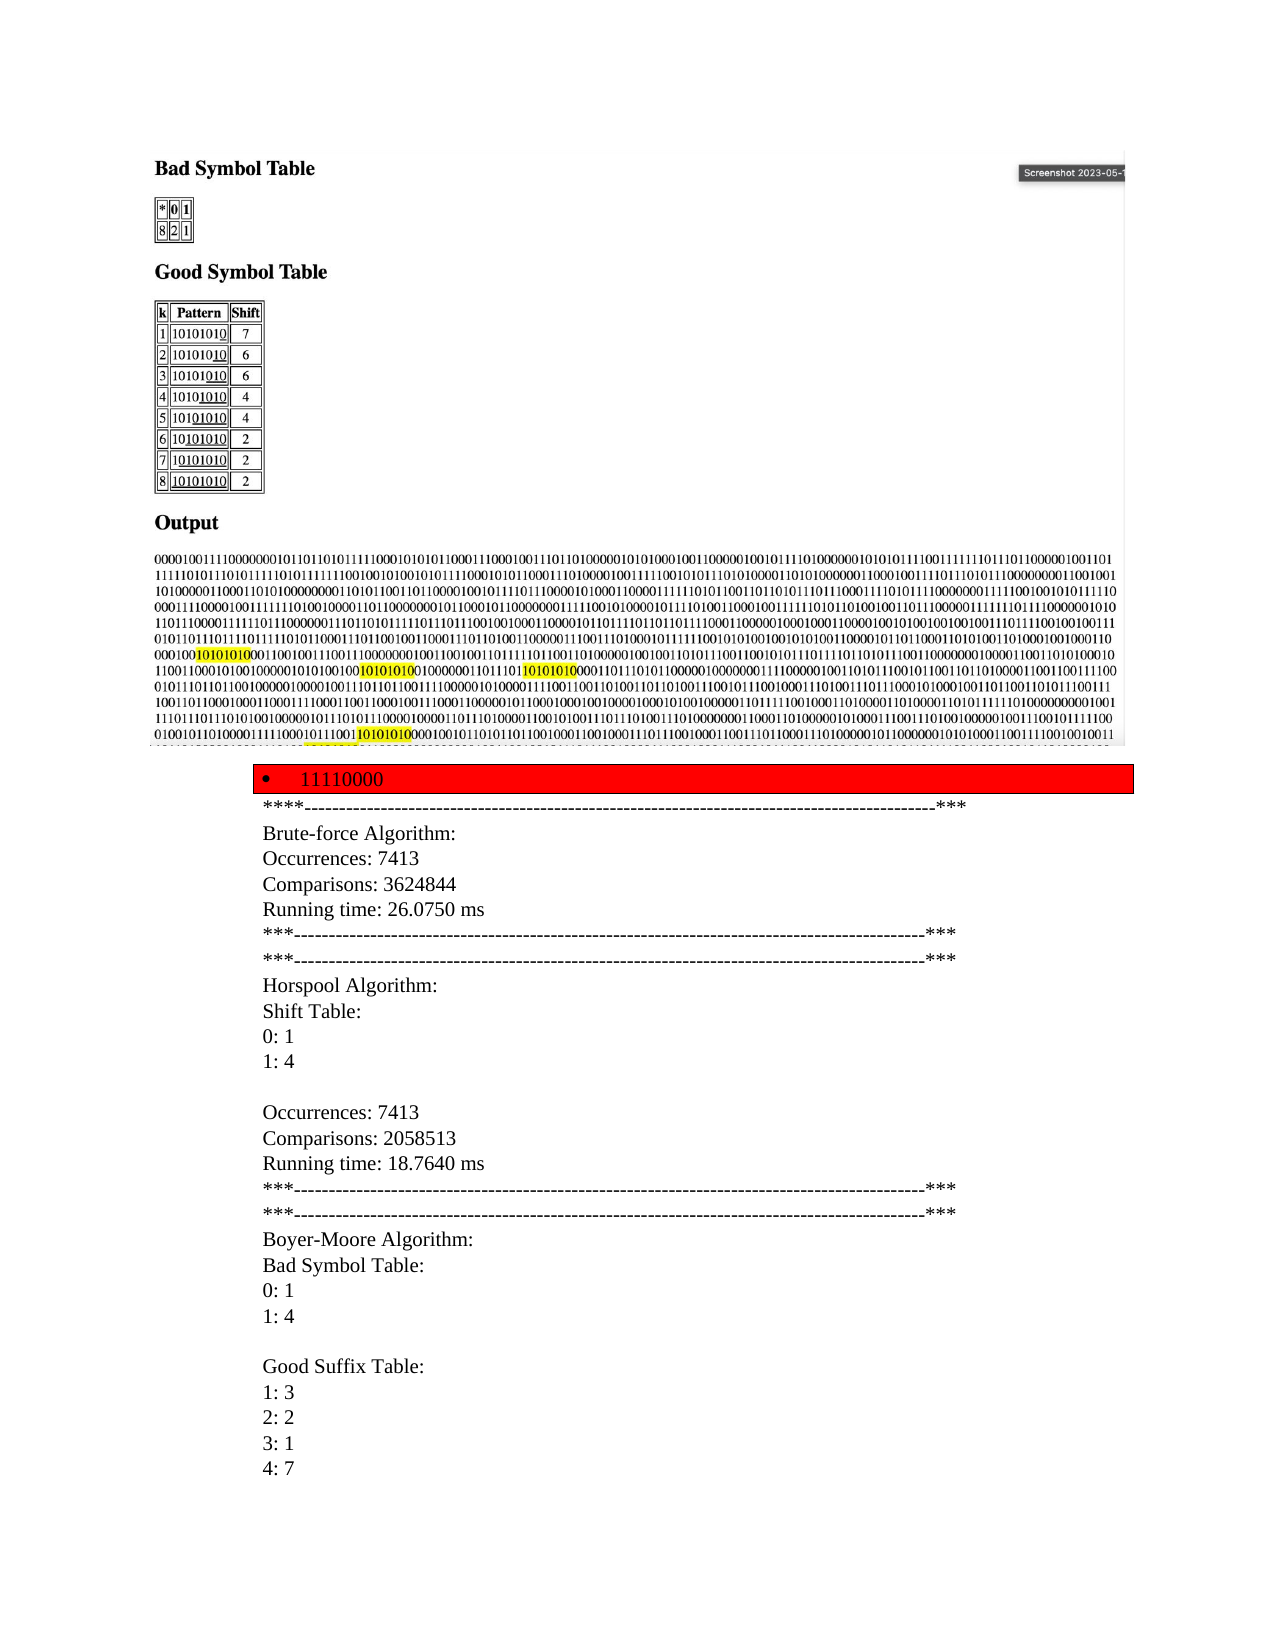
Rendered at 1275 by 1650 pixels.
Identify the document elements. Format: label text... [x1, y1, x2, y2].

list Boyer-Moore Algorithm: [262, 1227, 1125, 1251]
list ***-------------------------------------------------------------------------------------------*** [262, 948, 1125, 972]
list Horspool Algorithm: [262, 973, 1125, 997]
list 0: 1 [262, 1278, 1125, 1302]
list Comparisons: 3624844 [262, 872, 1125, 896]
list ****-------------------------------------------------------------------------------------------*** [262, 795, 1125, 819]
list 2: 2 [262, 1405, 1125, 1429]
list 0: 1 [262, 1024, 1125, 1048]
list 11110000 [254, 765, 1133, 793]
list Brute-force Algorithm: [262, 821, 1125, 845]
list Running time: 26.0750 ms [262, 897, 1125, 921]
list 1: 4 [262, 1304, 1125, 1328]
list 1: 3 [262, 1380, 1125, 1404]
list ***-------------------------------------------------------------------------------------------*** [262, 1202, 1125, 1226]
list 3: 1 [262, 1431, 1125, 1455]
list Shift Table: [262, 999, 1125, 1023]
list 1: 4 [262, 1049, 1125, 1073]
list Occurrences: 7413 [262, 1100, 1125, 1124]
picture [150, 150, 1125, 746]
list Good Suffix Table: [262, 1354, 1125, 1378]
list Bad Symbol Table: [262, 1253, 1125, 1277]
list Running time: 18.7640 ms [262, 1151, 1125, 1175]
list 4: 7 [262, 1456, 1125, 1480]
list Comparisons: 2058513 [262, 1126, 1125, 1150]
list Occurrences: 7413 [262, 846, 1125, 870]
list ***-------------------------------------------------------------------------------------------*** [262, 1177, 1125, 1201]
list ***-------------------------------------------------------------------------------------------*** [262, 922, 1125, 946]
